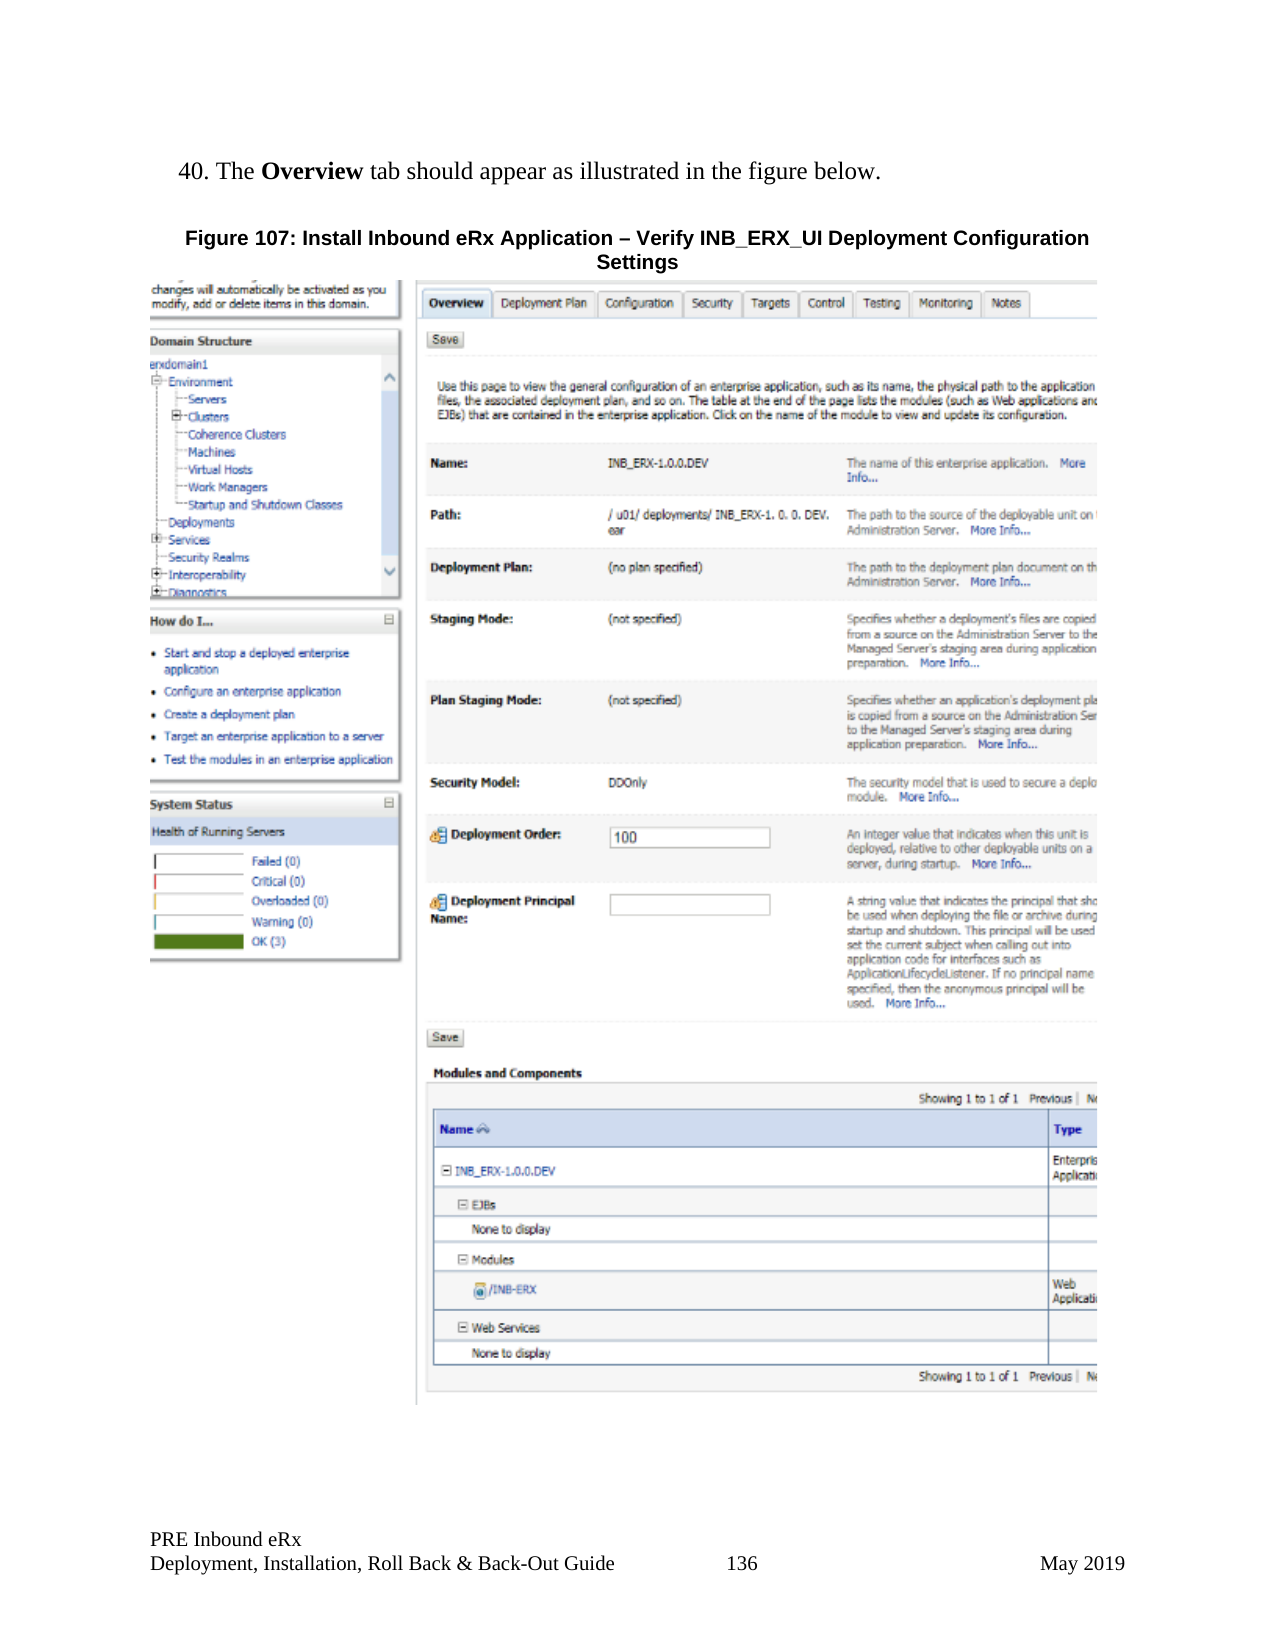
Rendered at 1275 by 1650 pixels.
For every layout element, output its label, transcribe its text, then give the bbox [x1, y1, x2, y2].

picture [150, 280, 1098, 1405]
text Figure 107: Install Inbound eRx Application – Verify INB_ERX_UI Deployment Configuration Settings [150, 226, 1125, 274]
text The Overview tab should appear as illustrated in the figure below. [178, 156, 1125, 185]
